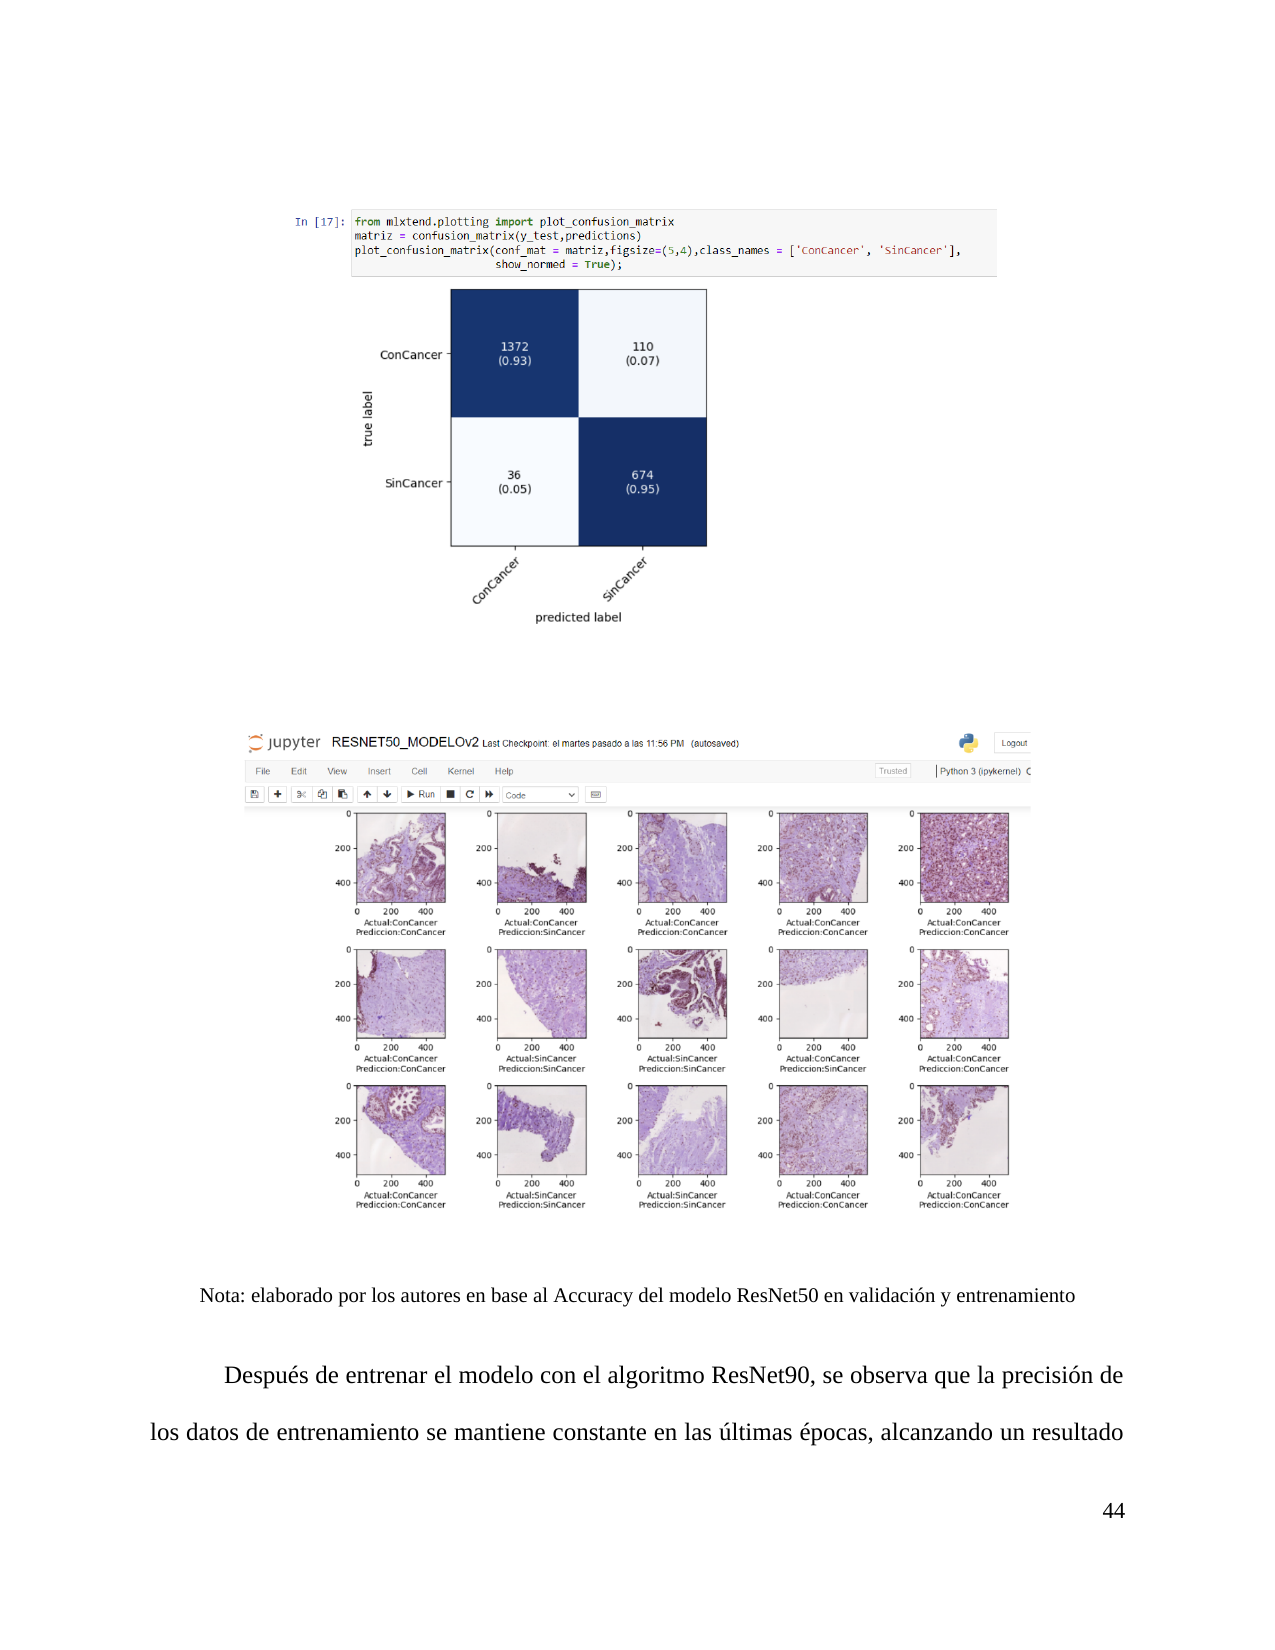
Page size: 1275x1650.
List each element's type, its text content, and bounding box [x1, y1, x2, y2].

picture [278, 202, 997, 637]
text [150, 1360, 1125, 1446]
picture [244, 730, 1031, 1209]
text Nota: elaborado por los autores en base al Accuracy del modelo ResNet50 en validación y entrenamiento [150, 1283, 1125, 1307]
